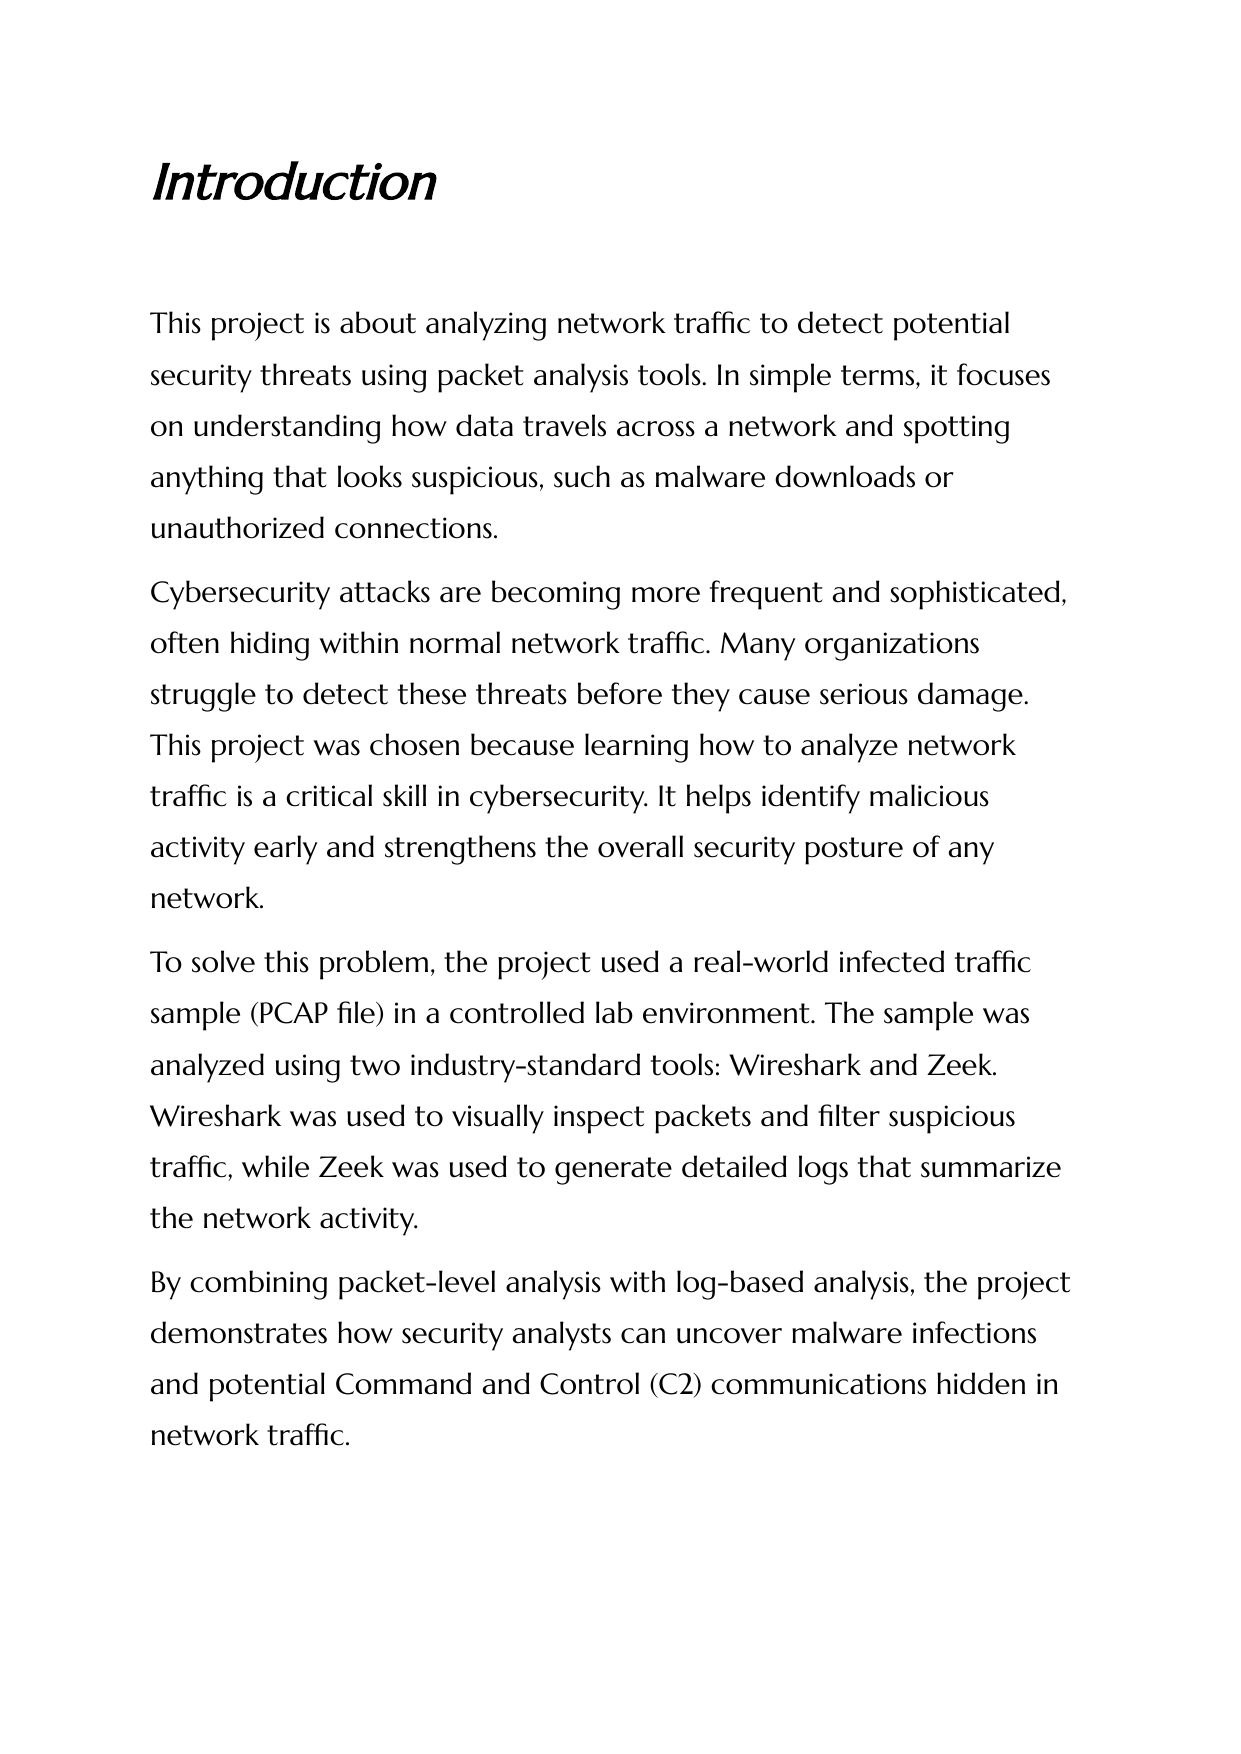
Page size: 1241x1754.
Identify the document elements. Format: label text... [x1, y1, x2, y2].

text Cybersecurity attacks are becoming more frequent and sophisticated, often hiding within normal network traffic. Many organizations struggle to detect these threats before they cause serious damage. This project was chosen because learning how to analyze network traffic is a critical skill in cybersecurity. It helps identify malicious activity early and strengthens the overall security posture of any network. [150, 574, 1090, 917]
text Introduction [150, 150, 1090, 213]
text To solve this problem, the project used a real-world infected traffic sample (PCAP file) in a controlled lab environment. The sample was analyzed using two industry-standard tools: Wireshark and Zeek. Wireshark was used to visually inspect packets and filter suspicious traffic, while Zeek was used to generate detailed logs that summarize the network activity. [150, 944, 1090, 1236]
text By combining packet-level analysis with log-based analysis, the project demonstrates how security analysts can uncover malware infections and potential Command and Control (C2) communications hidden in network traffic. [150, 1263, 1090, 1453]
text This project is about analyzing network traffic to detect potential security threats using packet analysis tools. In simple terms, it focuses on understanding how data travels across a network and spotting anything that looks suspicious, such as malware downloads or unauthorized connections. [150, 305, 1090, 547]
